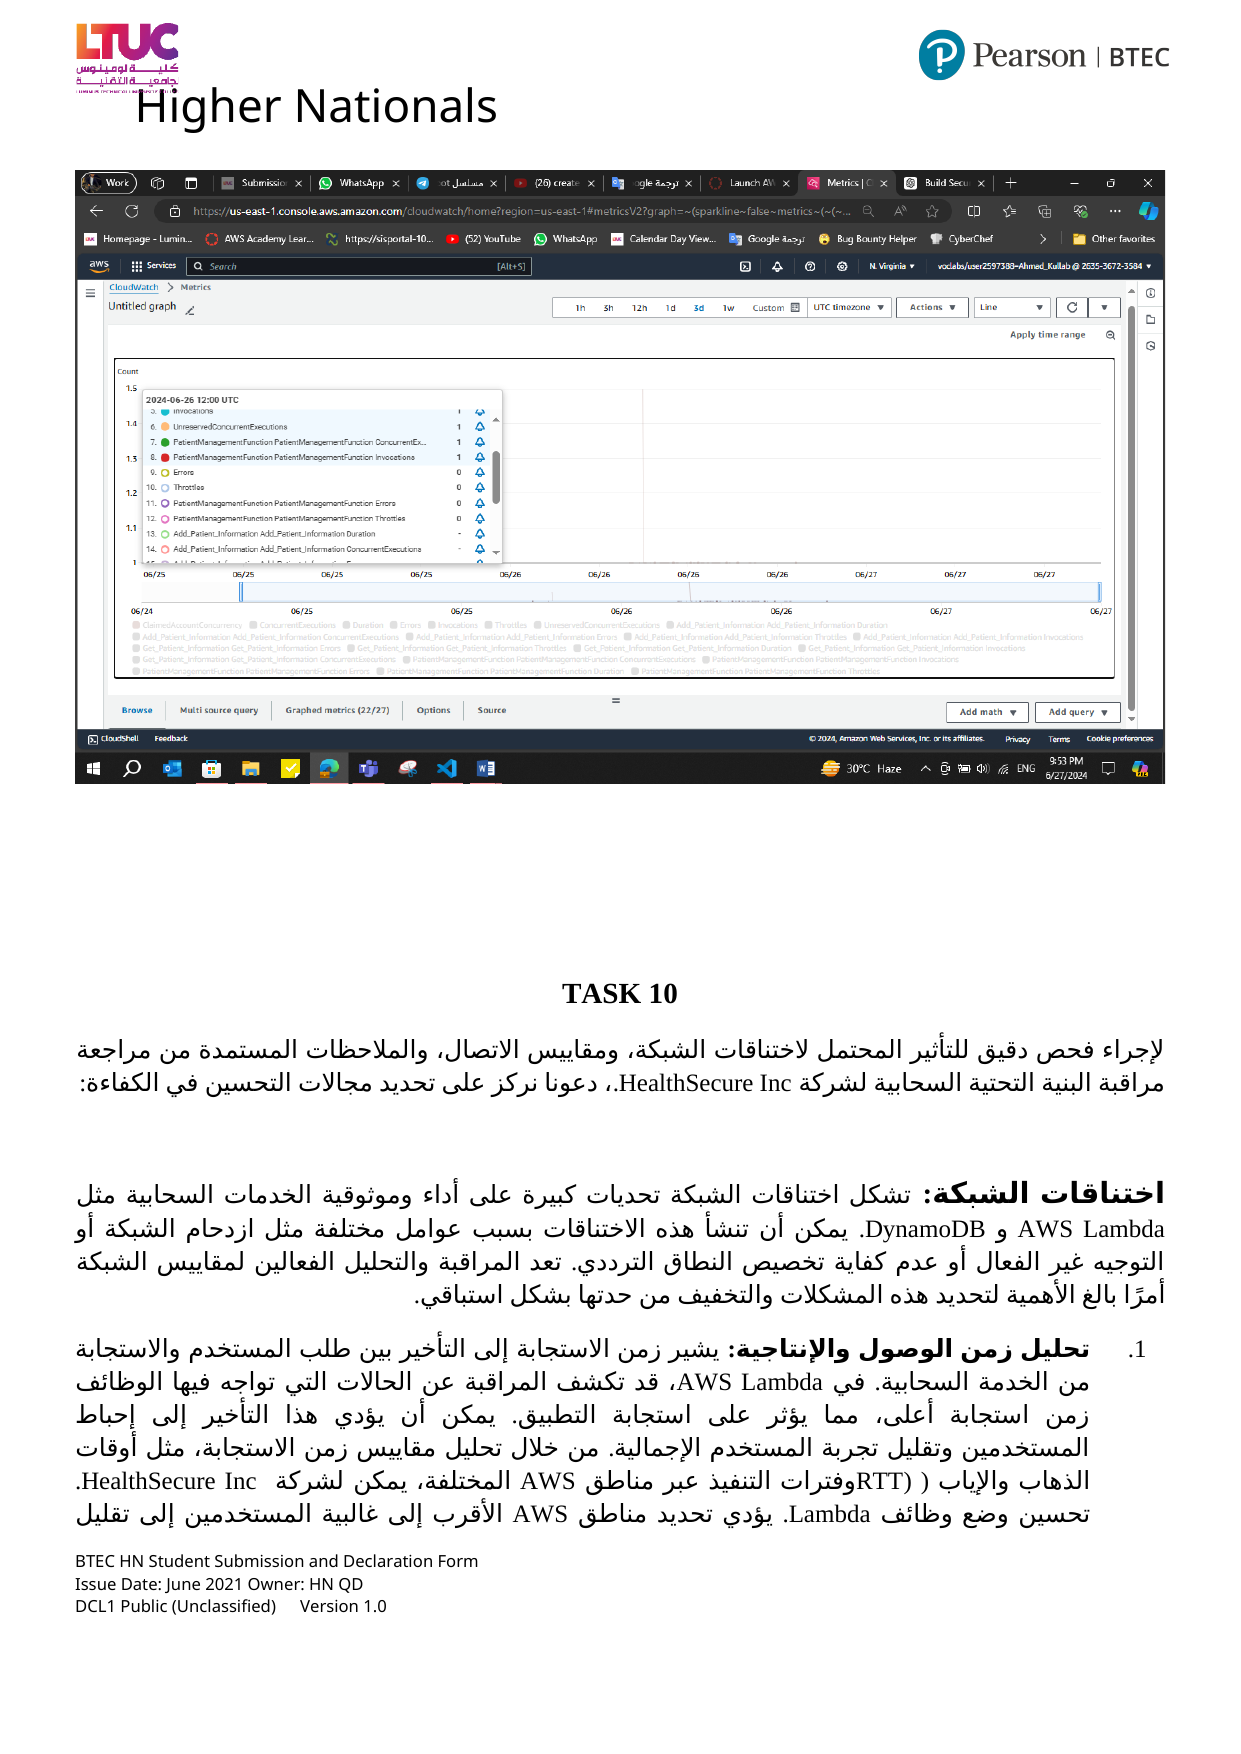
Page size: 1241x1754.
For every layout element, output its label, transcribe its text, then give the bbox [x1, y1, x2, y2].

text لإجراء فحص دقيق للتأثير المحتمل لاختناقات الشبكة، ومقاييس الاتصال، والملاحظات المستمدة من مراجعة مراقبة البنية التحتية السحابية لشركة HealthSecure Inc.، دعونا نركز على تحديد مجالات التحسين في الكفاءة: [75, 1036, 1165, 1097]
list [75, 1334, 1128, 1528]
picture [75, 170, 1166, 784]
subtitle TASK 10 [75, 976, 1165, 1010]
picture [914, 22, 1172, 86]
picture [75, 22, 179, 91]
text اختناقات الشبكة: تشكل اختناقات الشبكة تحديات كبيرة على أداء وموثوقية الخدمات السحابية مثل AWS Lambda و DynamoDB. يمكن أن تنشأ هذه الاختناقات بسبب عوامل مختلفة مثل ازدحام الشبكة أو التوجيه غير الفعال أو عدم كفاية تخصيص النطاق الترددي. تعد المراقبة والتحليل الفعالين لمقاييس الشبكة أمرًا بالغ الأهمية لتحديد هذه المشكلات والتخفيف من حدتها بشكل استباقي. [75, 1176, 1165, 1309]
